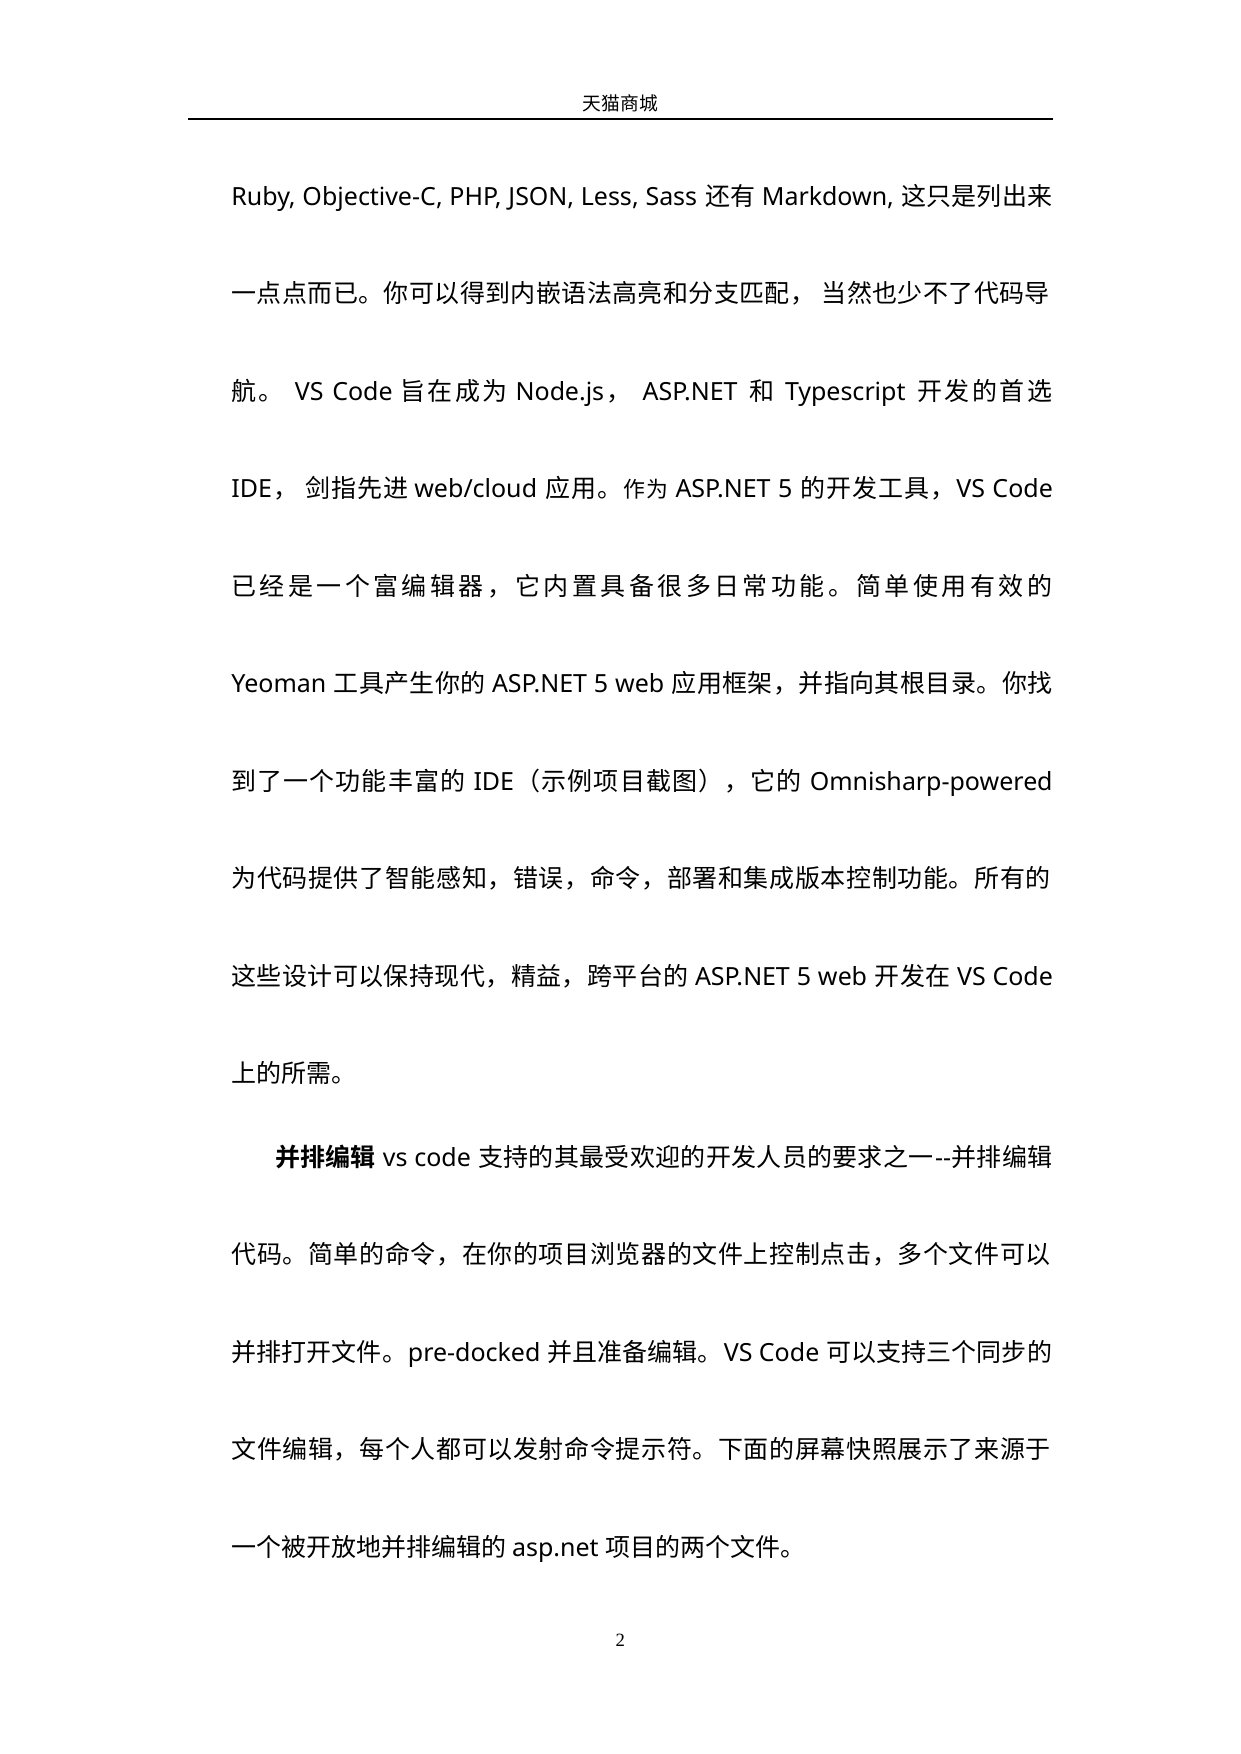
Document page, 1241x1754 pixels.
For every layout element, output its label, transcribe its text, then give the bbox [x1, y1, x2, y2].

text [231, 162, 1053, 1104]
text 并排编辑 vs code 支持的其最受欢迎的开发人员的要求之一--并排编辑代码。简单的命令，在你的项目浏览器的文件上控制点击，多个文件可以并排打开文件。pre-docked 并且准备编辑。VS Code 可以支持三个同步的文件编辑，每个人都可以发射命令提示符。下面的屏幕快照展示了来源于一个被开放地并排编辑的 asp.net 项目的两个文件。 [231, 1123, 1053, 1578]
